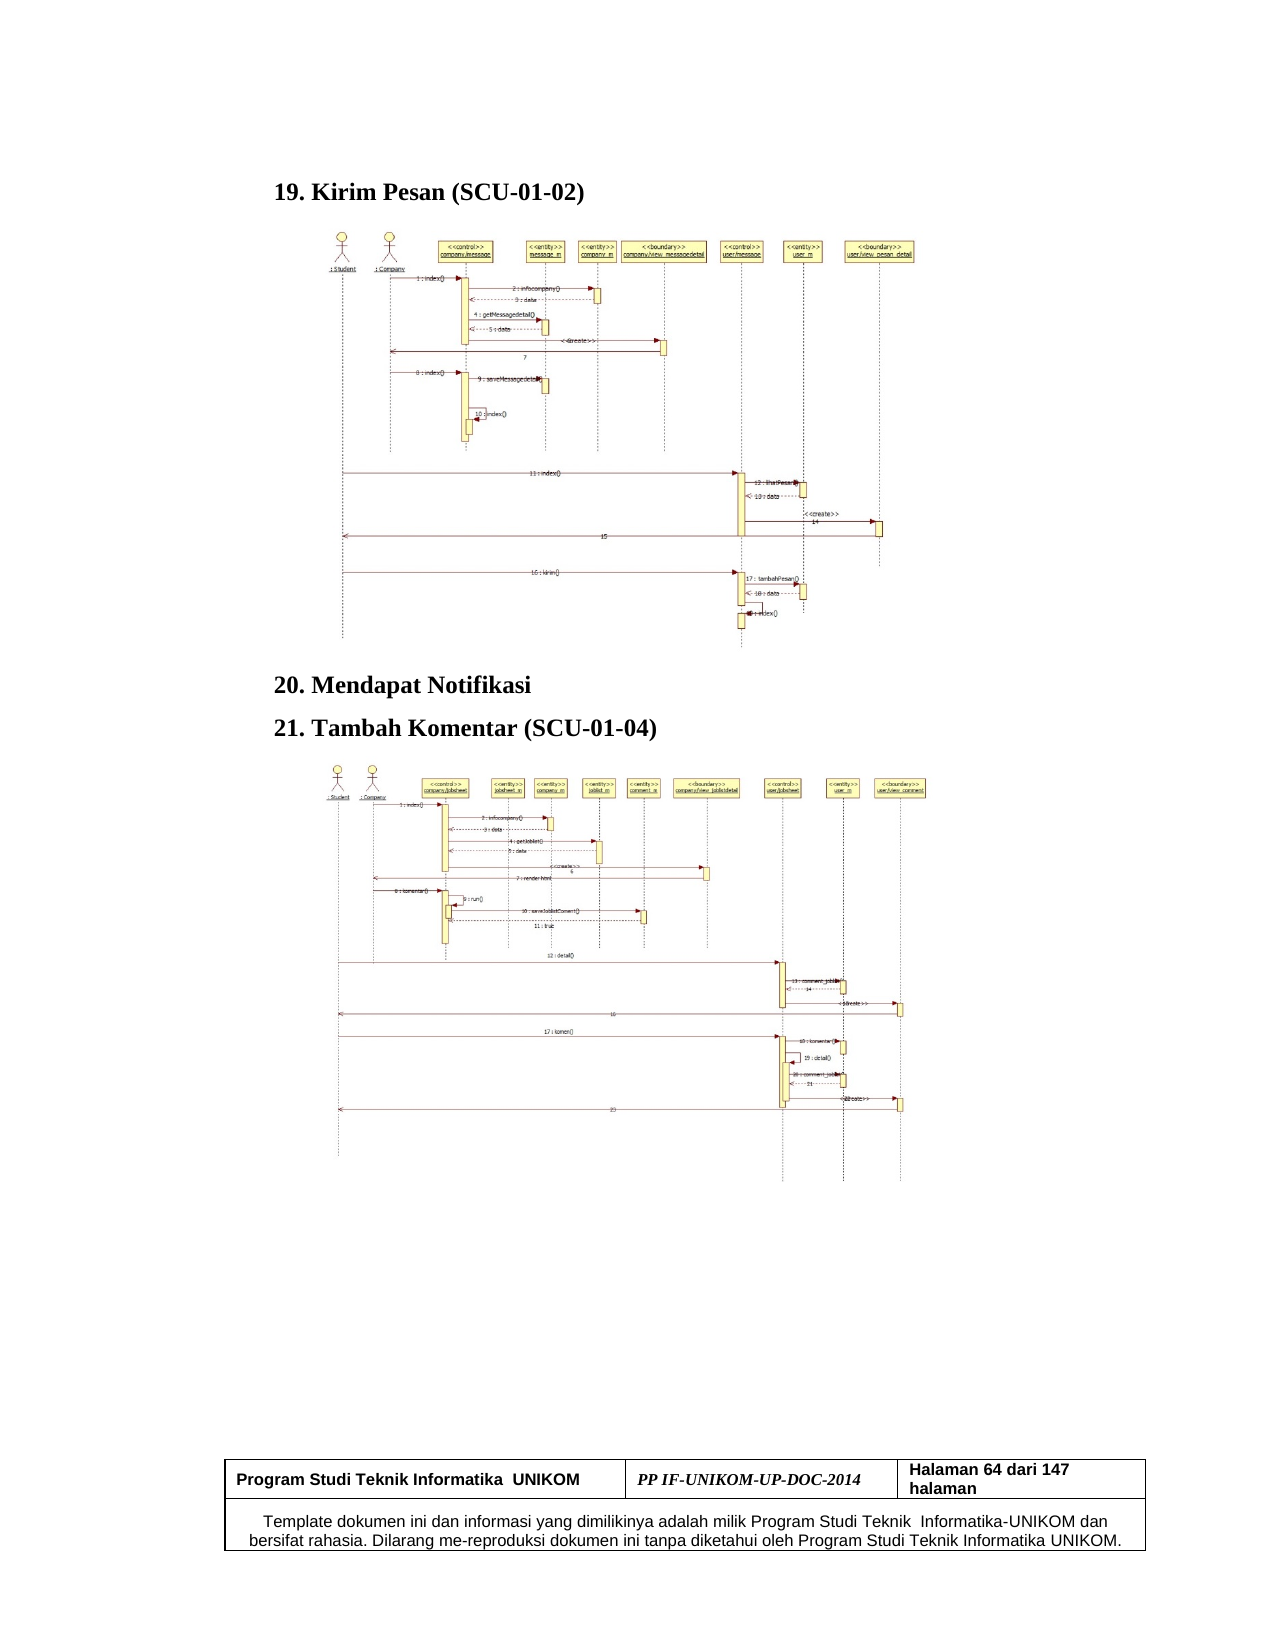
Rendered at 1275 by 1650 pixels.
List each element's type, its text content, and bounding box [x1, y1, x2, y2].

picture [311, 756, 935, 1192]
list Mendapat Notifikasi [274, 670, 1098, 698]
picture [311, 220, 924, 658]
list Tambah Komentar (SCU-01-04) [274, 713, 1098, 742]
list Kirim Pesan (SCU-01-02) [274, 177, 1098, 206]
